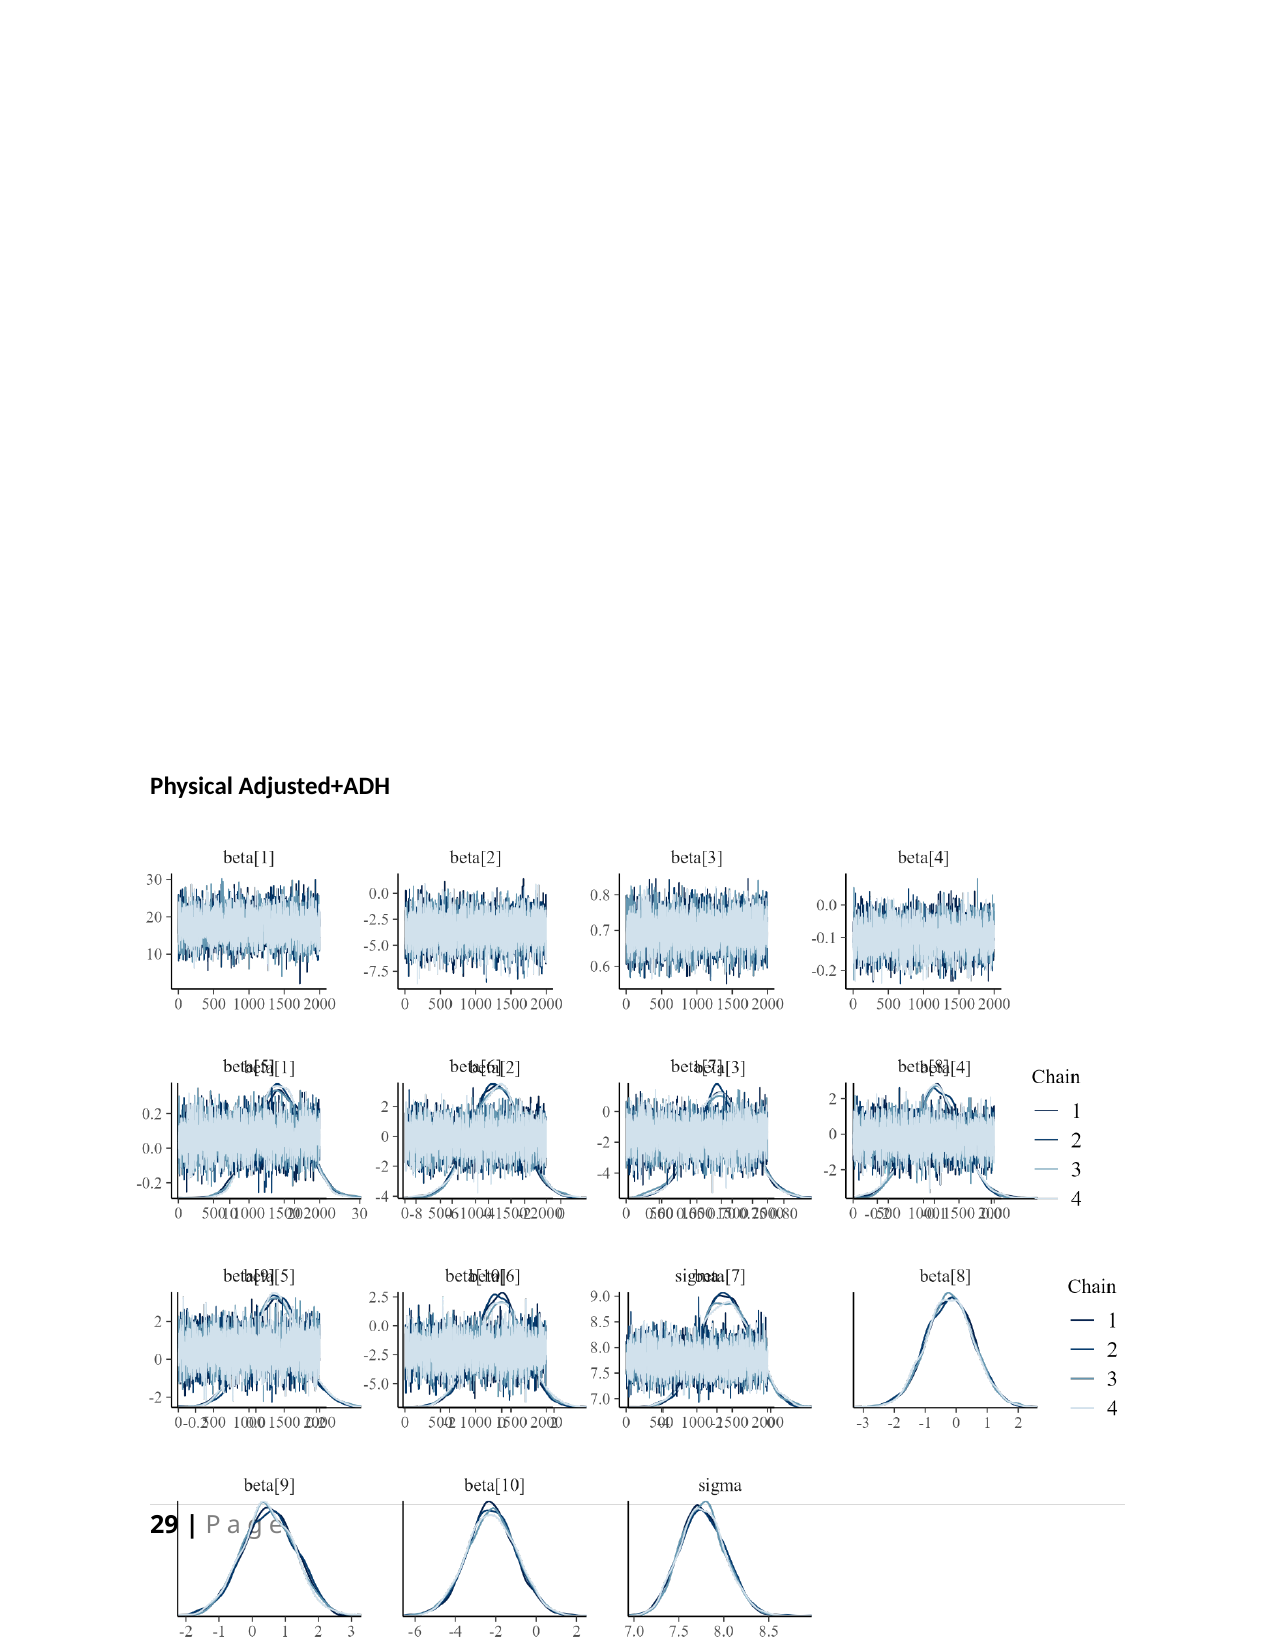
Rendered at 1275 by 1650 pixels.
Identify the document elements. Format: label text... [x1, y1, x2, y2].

picture [127, 842, 1129, 1643]
text Physical Adjusted+ADH [150, 770, 1125, 801]
